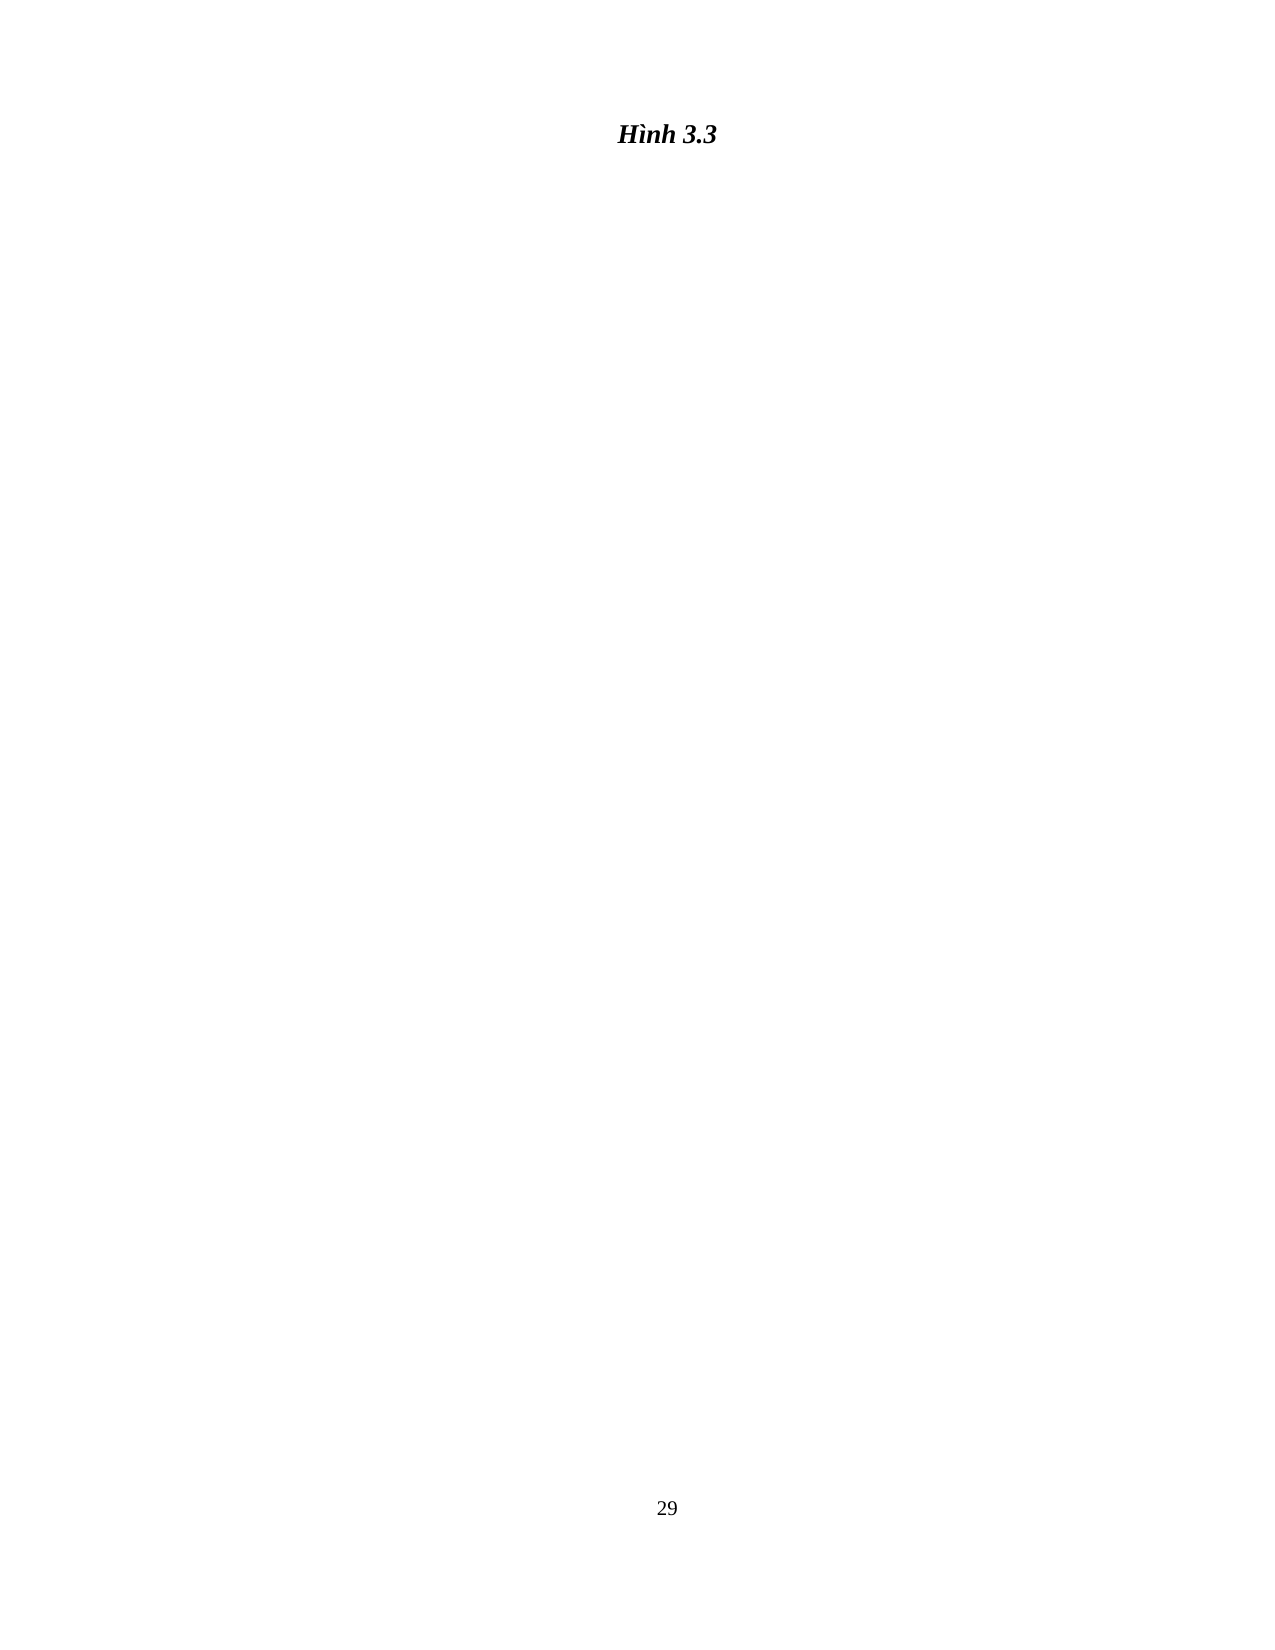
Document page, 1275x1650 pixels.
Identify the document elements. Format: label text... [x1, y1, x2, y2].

text Hình 3.3 [177, 118, 1157, 149]
